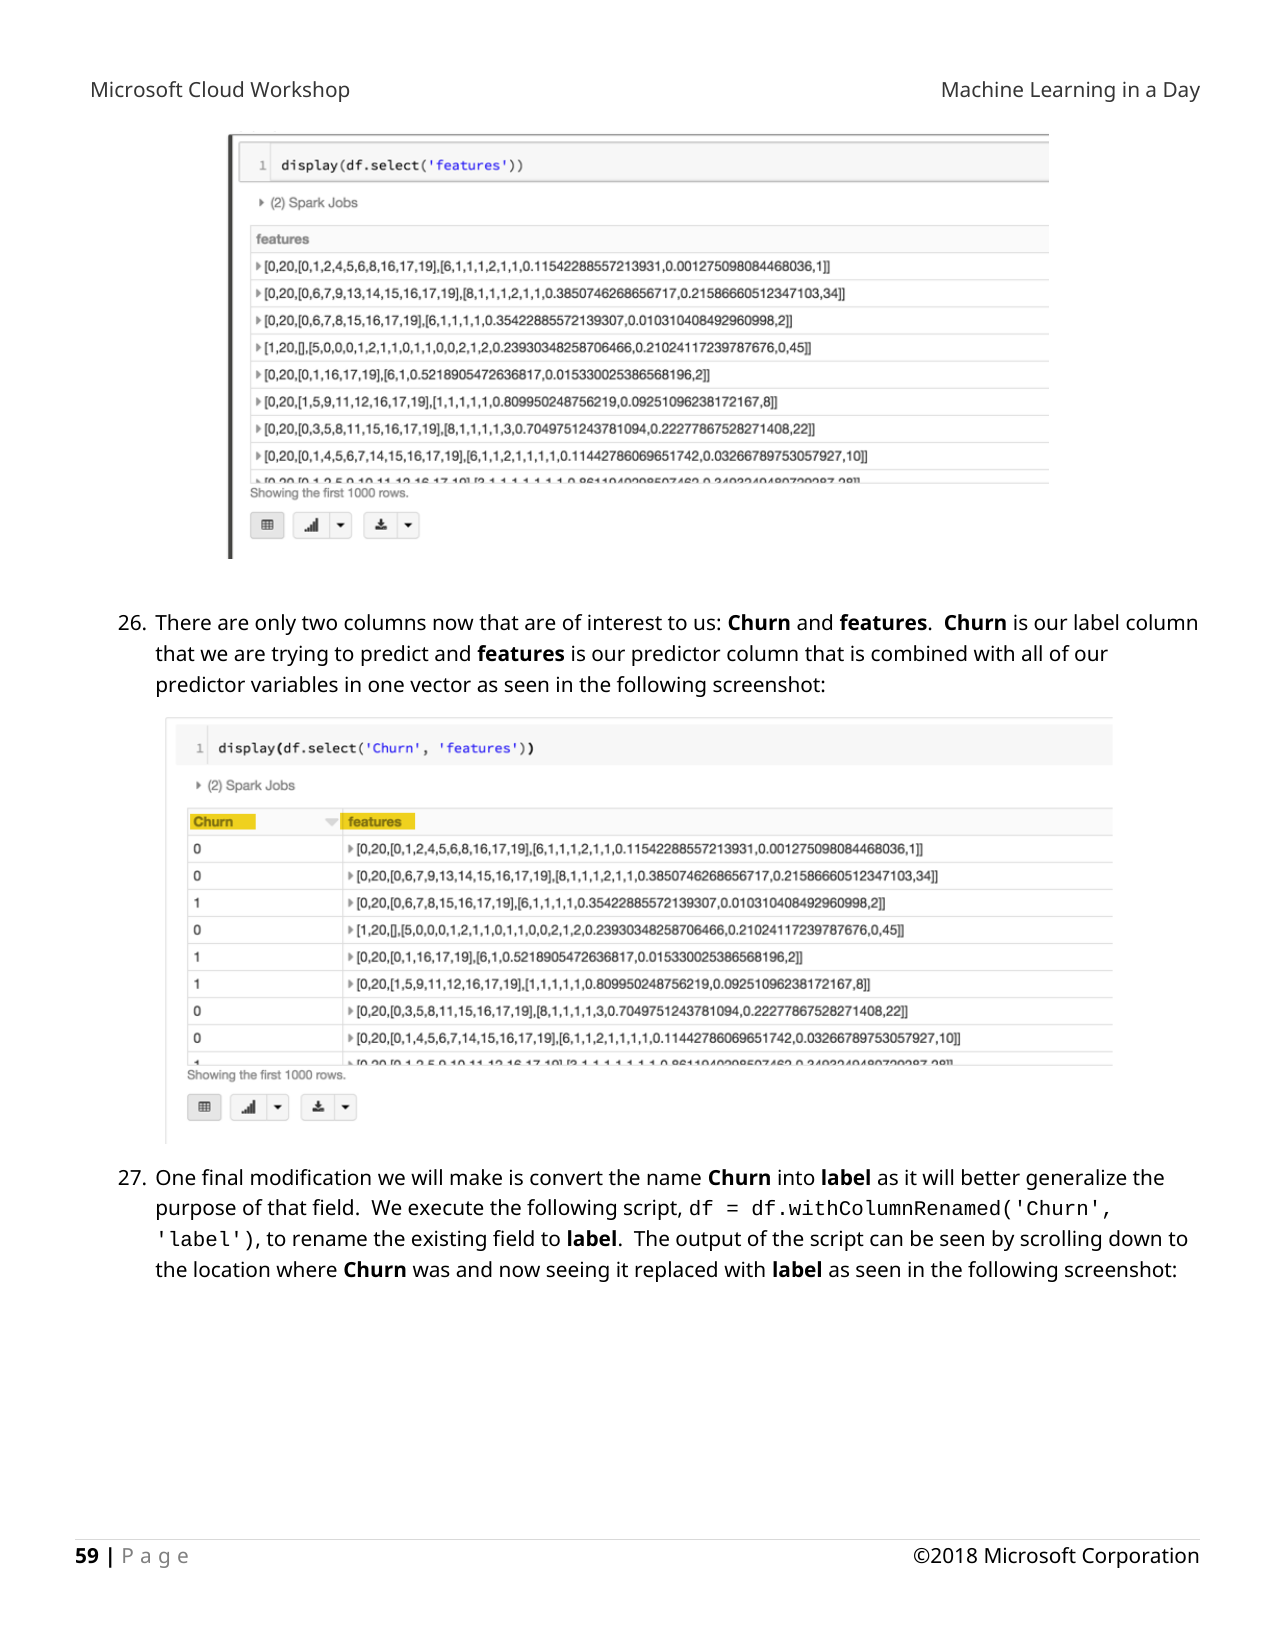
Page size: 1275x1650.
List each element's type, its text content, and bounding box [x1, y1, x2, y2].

picture [162, 717, 1113, 1144]
list There are only two columns now that are of interest to us: Churn and features. Churn is our label column that we are trying to predict and features is our predictor column that is combined with all of our predictor variables in one vector as seen in the following screenshot: [118, 608, 1200, 698]
picture [226, 131, 1049, 559]
list One final modification we will make is convert the name Churn into label as it will better generalize the purpose of that field. We execute the following script, df = df.withColumnRenamed('Churn', 'label'), to rename the existing field to label. The output of the script can be seen by scrolling down to the location where Churn was and now seeing it replaced with label as seen in the following screenshot: [118, 1163, 1200, 1283]
